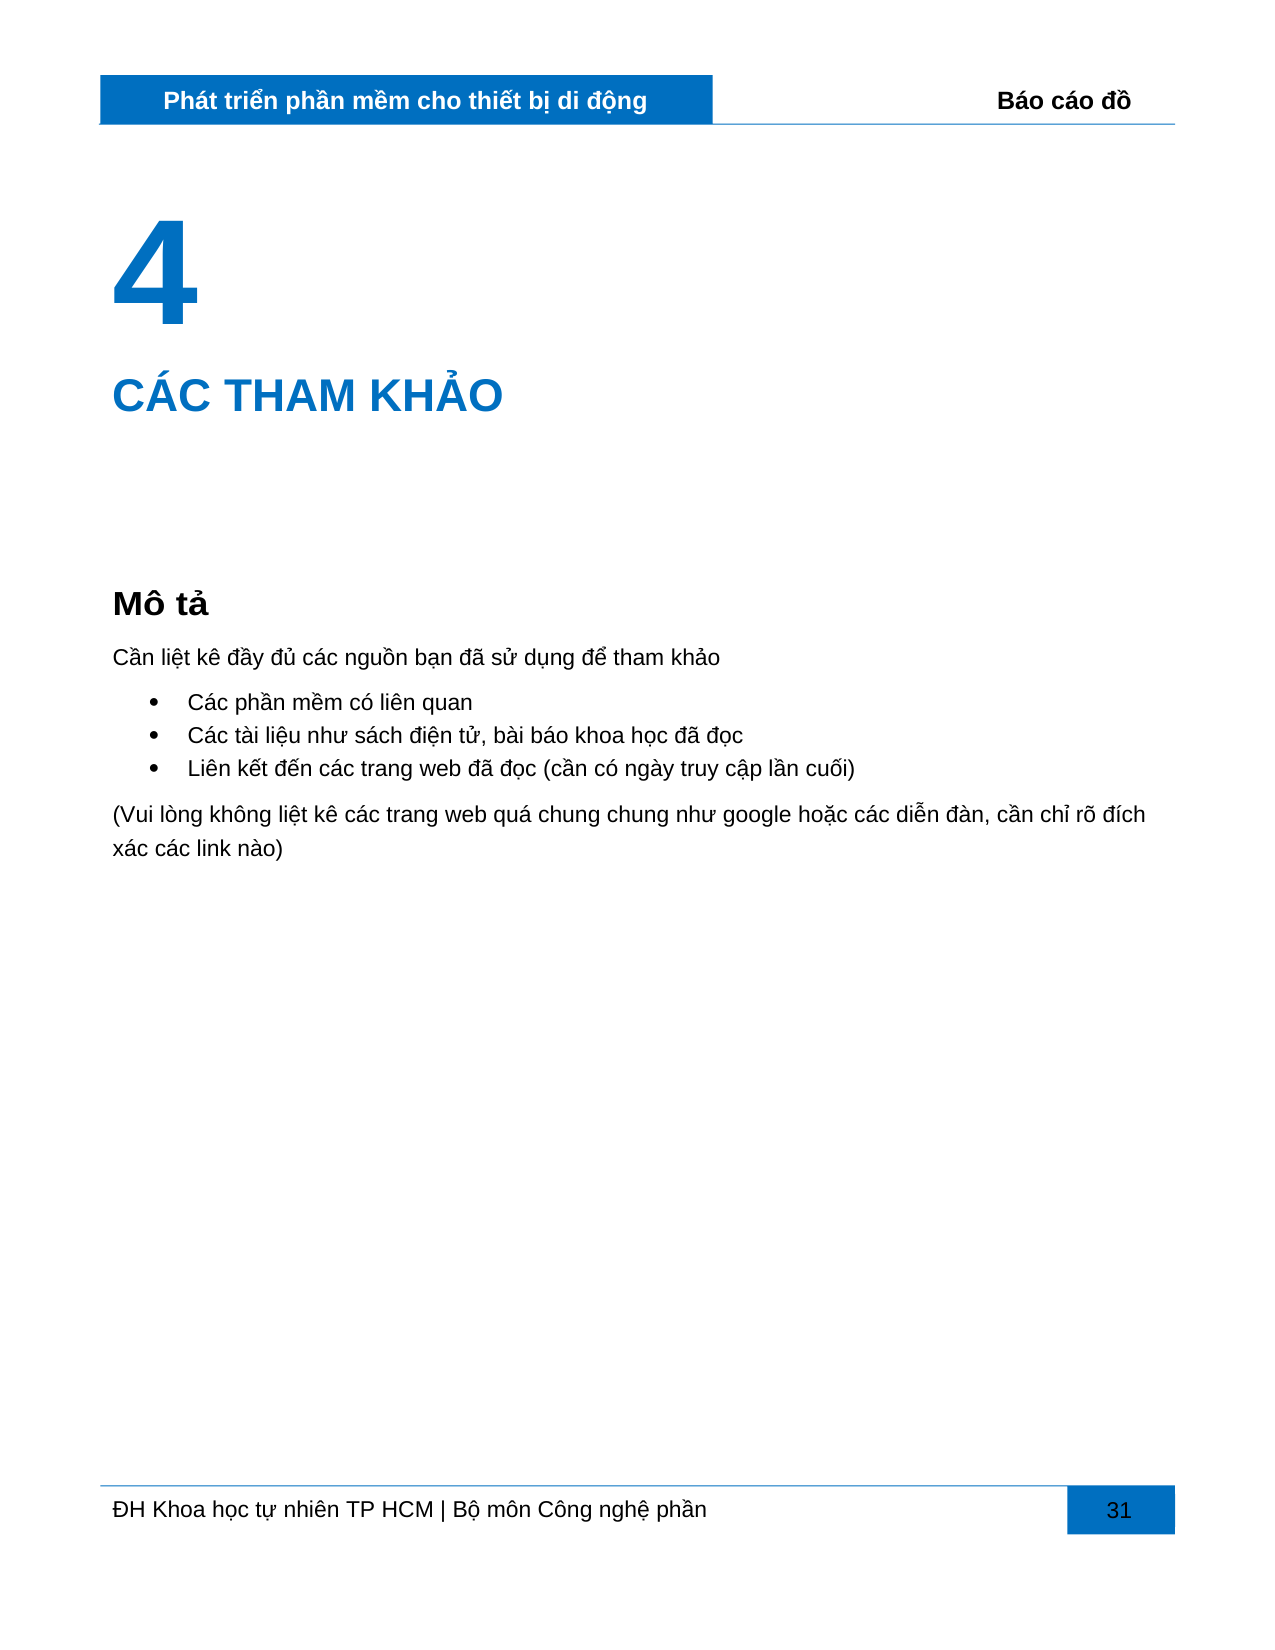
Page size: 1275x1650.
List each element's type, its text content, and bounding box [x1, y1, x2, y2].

text Cần liệt kê đầy đủ các nguồn bạn đã sử dụng để tham khảo [112, 644, 1275, 671]
text (Vui lòng không liệt kê các trang web quá chung chung như google hoặc các diễn đàn, cần chỉ rõ đích xác các link nào) [112, 801, 1161, 861]
text Mô tả [112, 584, 1275, 623]
list Các tài liệu như sách điện tử, bài báo khoa học đã đọc [150, 722, 1275, 748]
list Các phần mềm có liên quan [150, 689, 1275, 715]
list Liên kết đến các trang web đã đọc (cần có ngày truy cập lần cuối) [150, 755, 1275, 781]
text 4 [112, 184, 1275, 356]
text CÁC THAM KHẢO [112, 369, 1275, 422]
